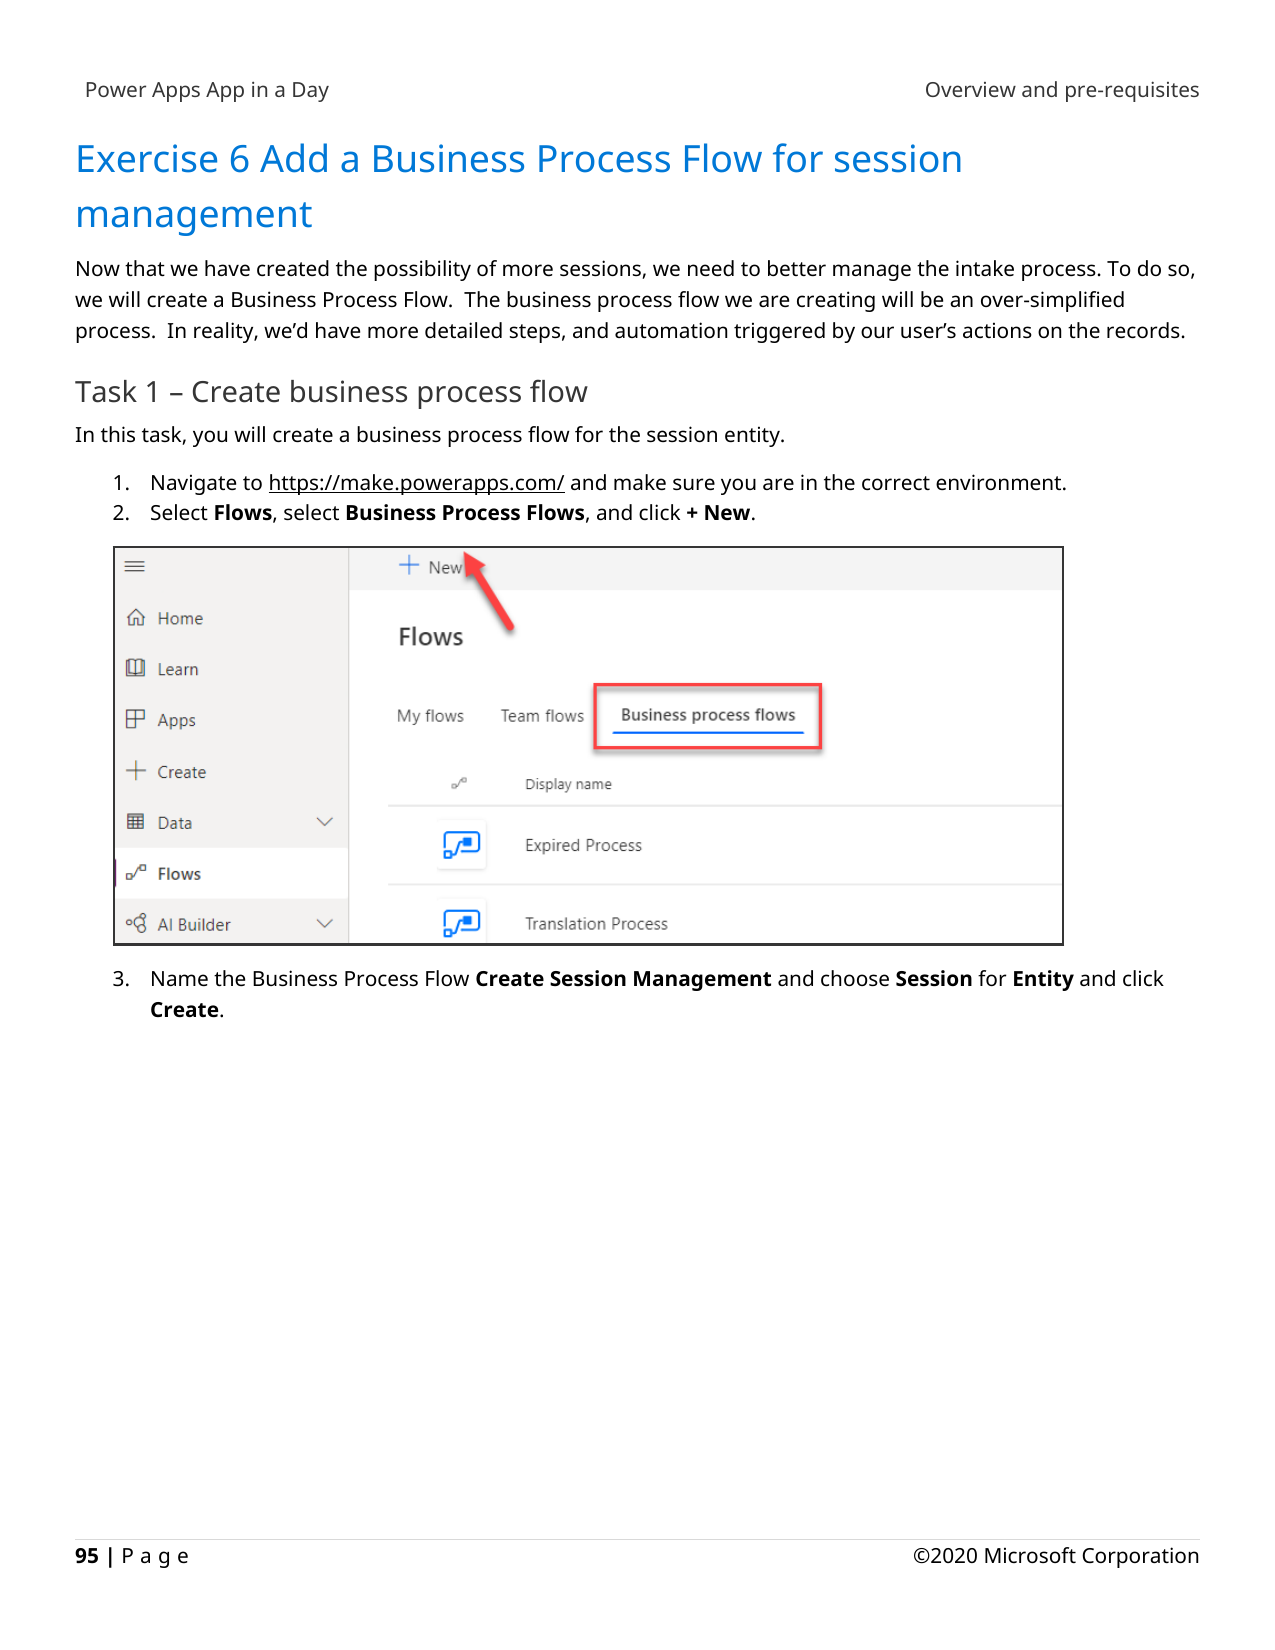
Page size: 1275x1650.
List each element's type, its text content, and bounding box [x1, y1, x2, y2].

text Now that we have created the possibility of more sessions, we need to better manage the intake process. To do so, we will create a Business Process Flow. The business process flow we are creating will be an over-simplified process. In reality, we’d have more detailed steps, and automation triggered by our user’s actions on the records. [75, 254, 1200, 344]
list Name the Business Process Flow Create Session Management and choose Session for Entity and click Create. [112, 964, 1200, 1023]
list Navigate to https://make.powerapps.com/ and make sure you are in the correct environment. [112, 468, 1200, 496]
subtitle Exercise 6 Add a Business Process Flow for session management [75, 132, 1200, 238]
picture [115, 548, 1062, 943]
list Select Flows, select Business Process Flows, and click + New. [112, 498, 1200, 527]
subtitle Task 1 – Create business process flow [75, 371, 1200, 411]
text In this task, you will create a business process flow for the session entity. [75, 421, 1200, 449]
